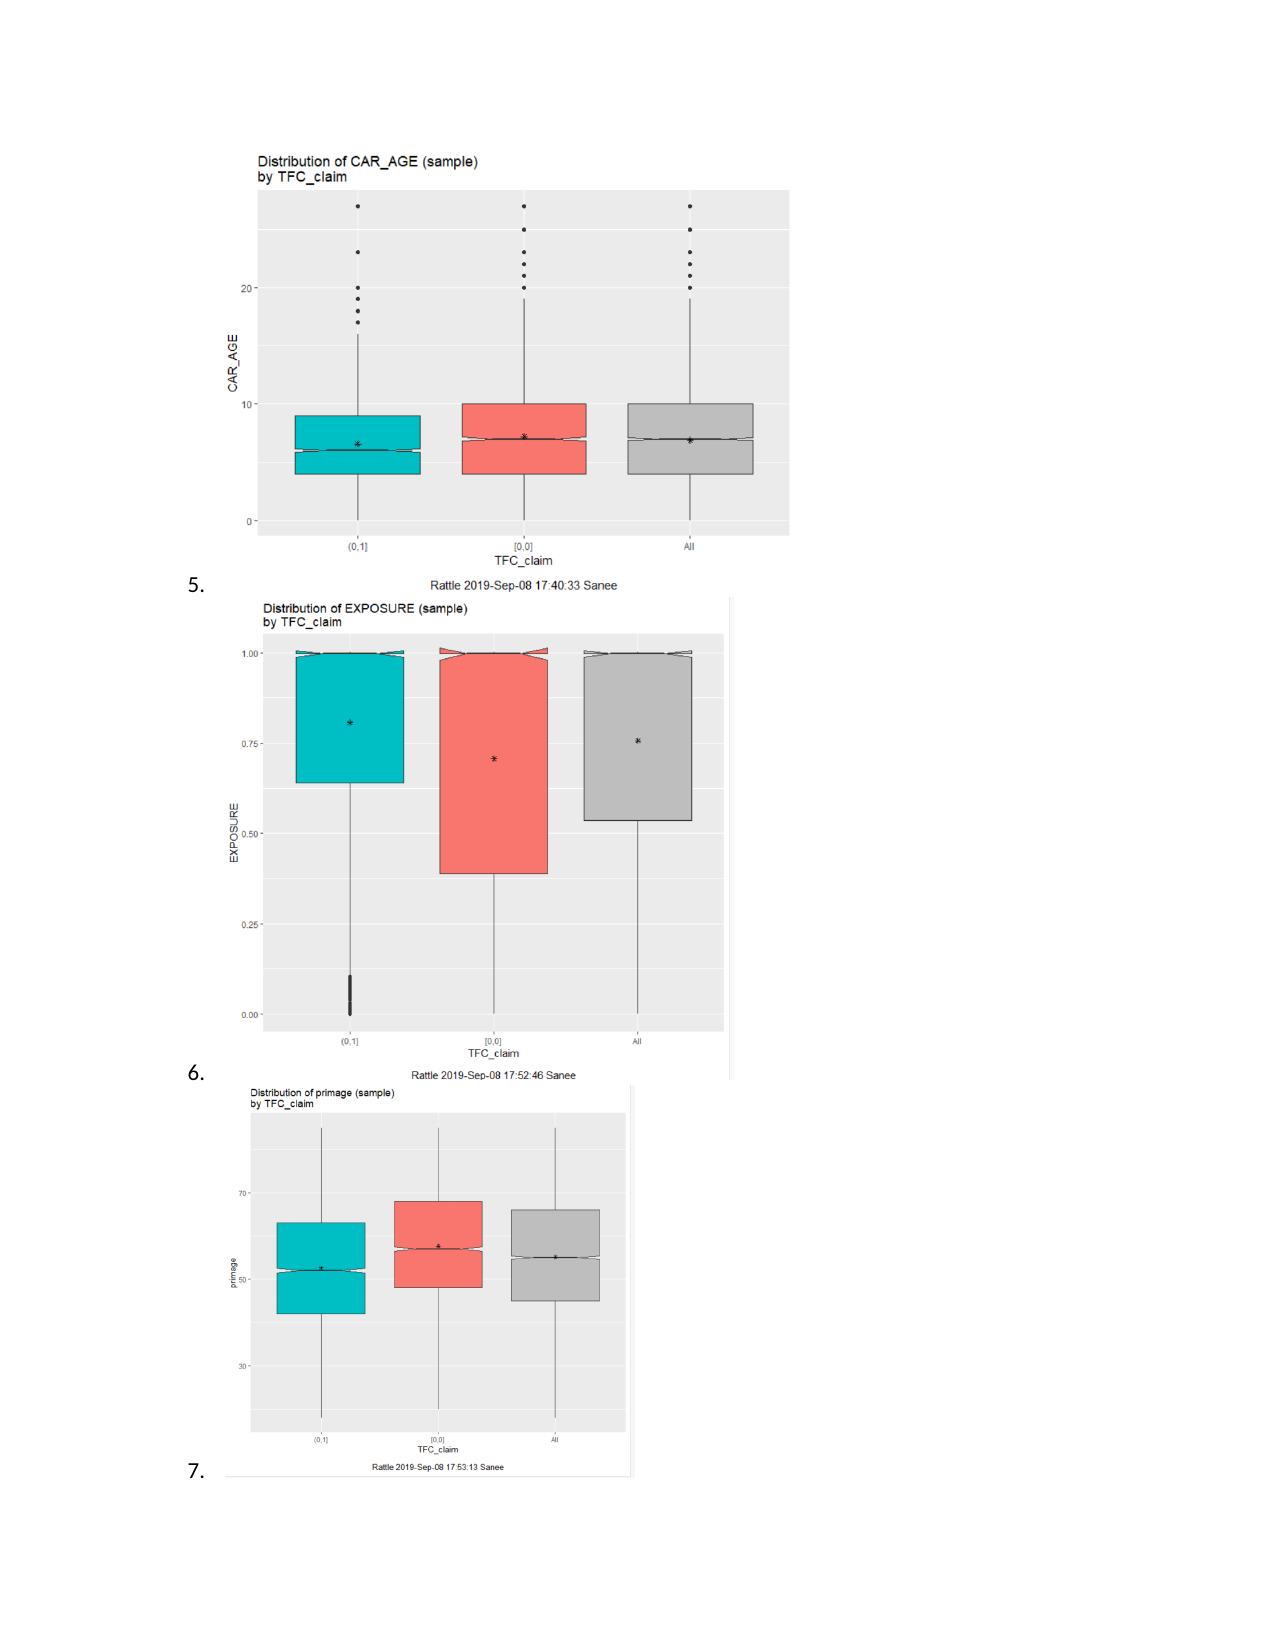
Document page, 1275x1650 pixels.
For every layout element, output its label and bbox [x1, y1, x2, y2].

picture [225, 150, 791, 592]
picture [225, 597, 734, 1080]
picture [225, 1085, 635, 1478]
